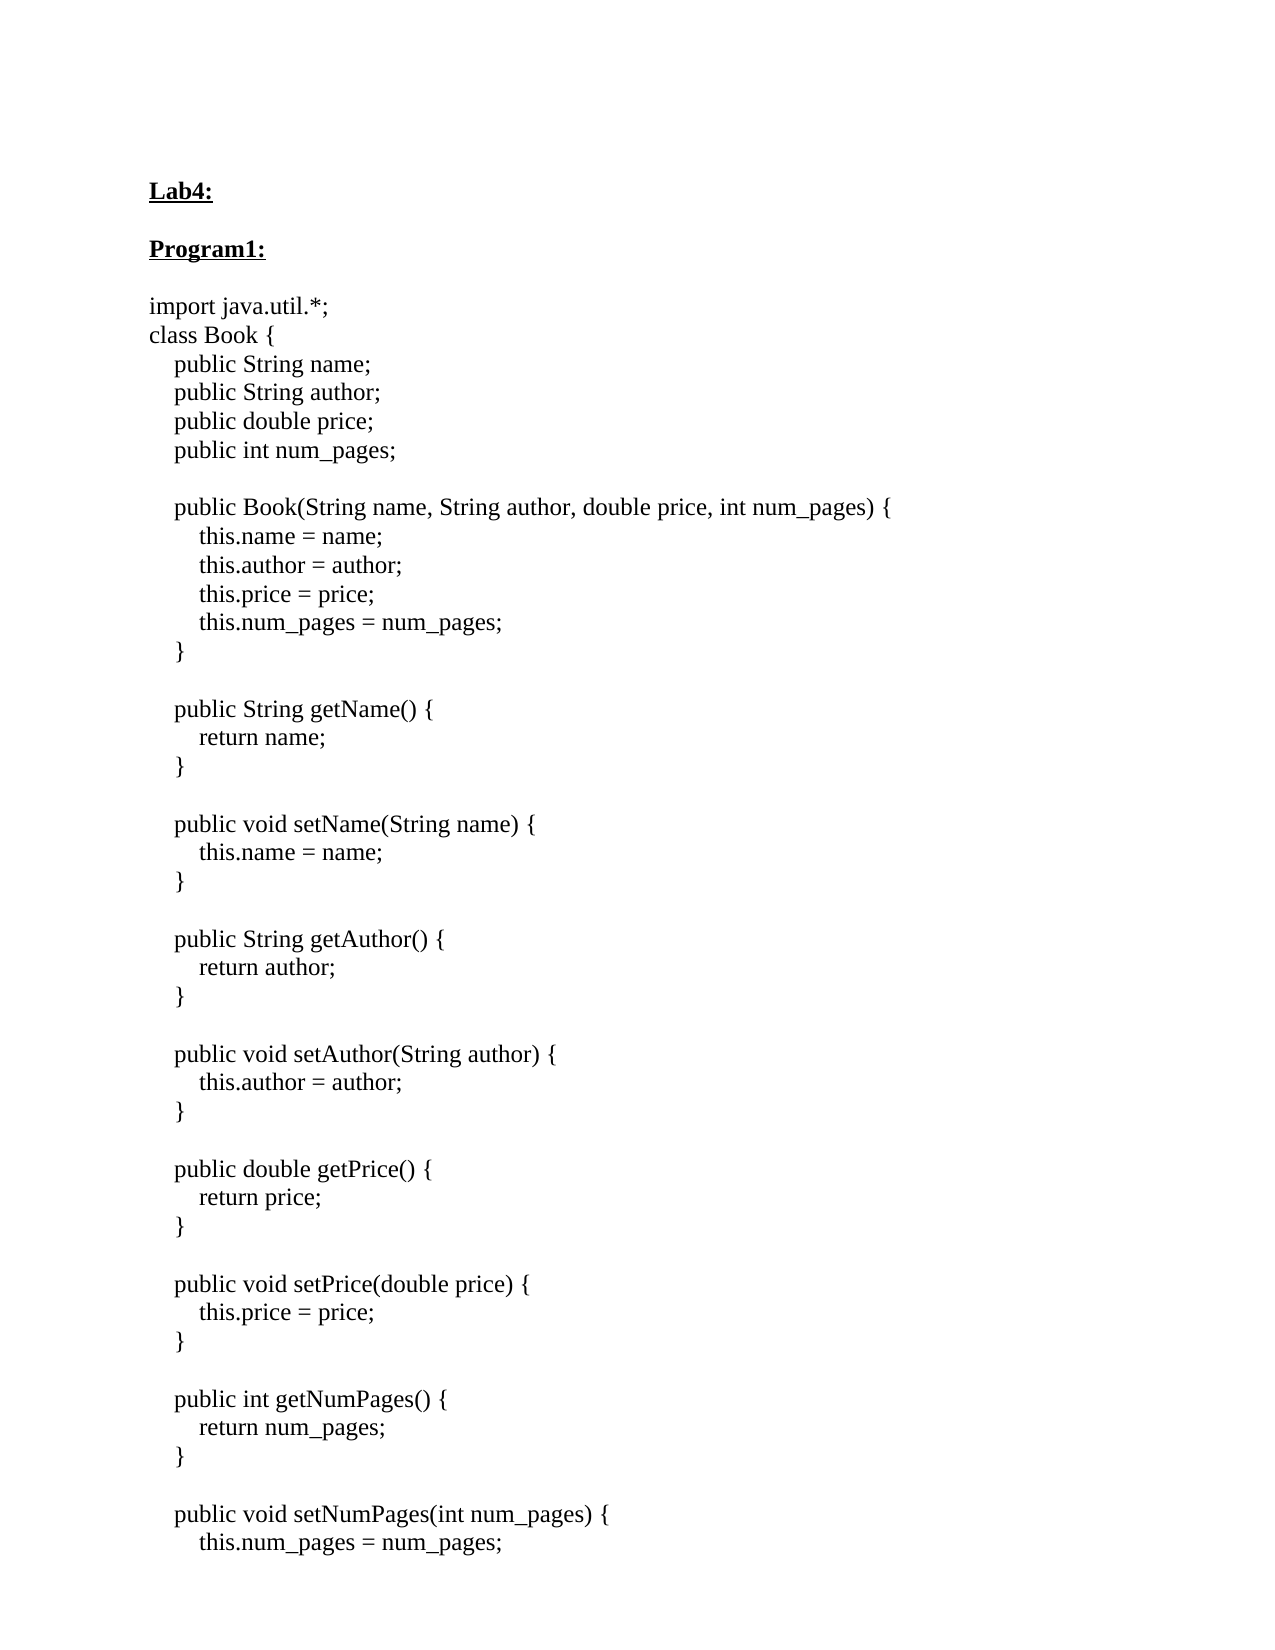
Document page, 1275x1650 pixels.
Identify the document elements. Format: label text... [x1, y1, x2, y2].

text public void setName(String name) { [149, 809, 1169, 837]
text Program1: [149, 234, 1169, 262]
text public String getName() { [149, 694, 1169, 722]
text Lab4: [149, 176, 1169, 205]
text } [149, 1096, 1169, 1125]
text public int getNumPages() { [149, 1384, 1169, 1412]
text public double price; [149, 406, 1169, 435]
text public String author; [149, 377, 1169, 406]
text public String getAuthor() { [149, 924, 1169, 952]
text return price; [149, 1182, 1169, 1211]
text this.author = author; [149, 1067, 1169, 1096]
text } [149, 866, 1169, 895]
text return num_pages; [149, 1412, 1169, 1441]
text } [149, 751, 1169, 780]
text public void setAuthor(String author) { [149, 1039, 1169, 1067]
text } [149, 636, 1169, 665]
text this.price = price; [149, 579, 1169, 607]
text this.num_pages = num_pages; [149, 1527, 1169, 1556]
text return author; [149, 952, 1169, 981]
text public double getPrice() { [149, 1154, 1169, 1182]
text } [149, 981, 1169, 1010]
text this.num_pages = num_pages; [149, 607, 1169, 636]
text } [149, 1441, 1169, 1470]
text import java.util.*; [149, 291, 1169, 320]
text return name; [149, 722, 1169, 751]
text this.name = name; [149, 521, 1169, 550]
text class Book { [149, 320, 1169, 349]
text public void setPrice(double price) { [149, 1269, 1169, 1297]
text this.name = name; [149, 837, 1169, 866]
text } [149, 1211, 1169, 1240]
text public int num_pages; [149, 435, 1169, 464]
text this.author = author; [149, 550, 1169, 579]
text public void setNumPages(int num_pages) { [149, 1499, 1169, 1527]
text public String name; [149, 349, 1169, 377]
text this.price = price; [149, 1297, 1169, 1326]
text public Book(String name, String author, double price, int num_pages) { [149, 492, 1169, 521]
text } [149, 1326, 1169, 1355]
